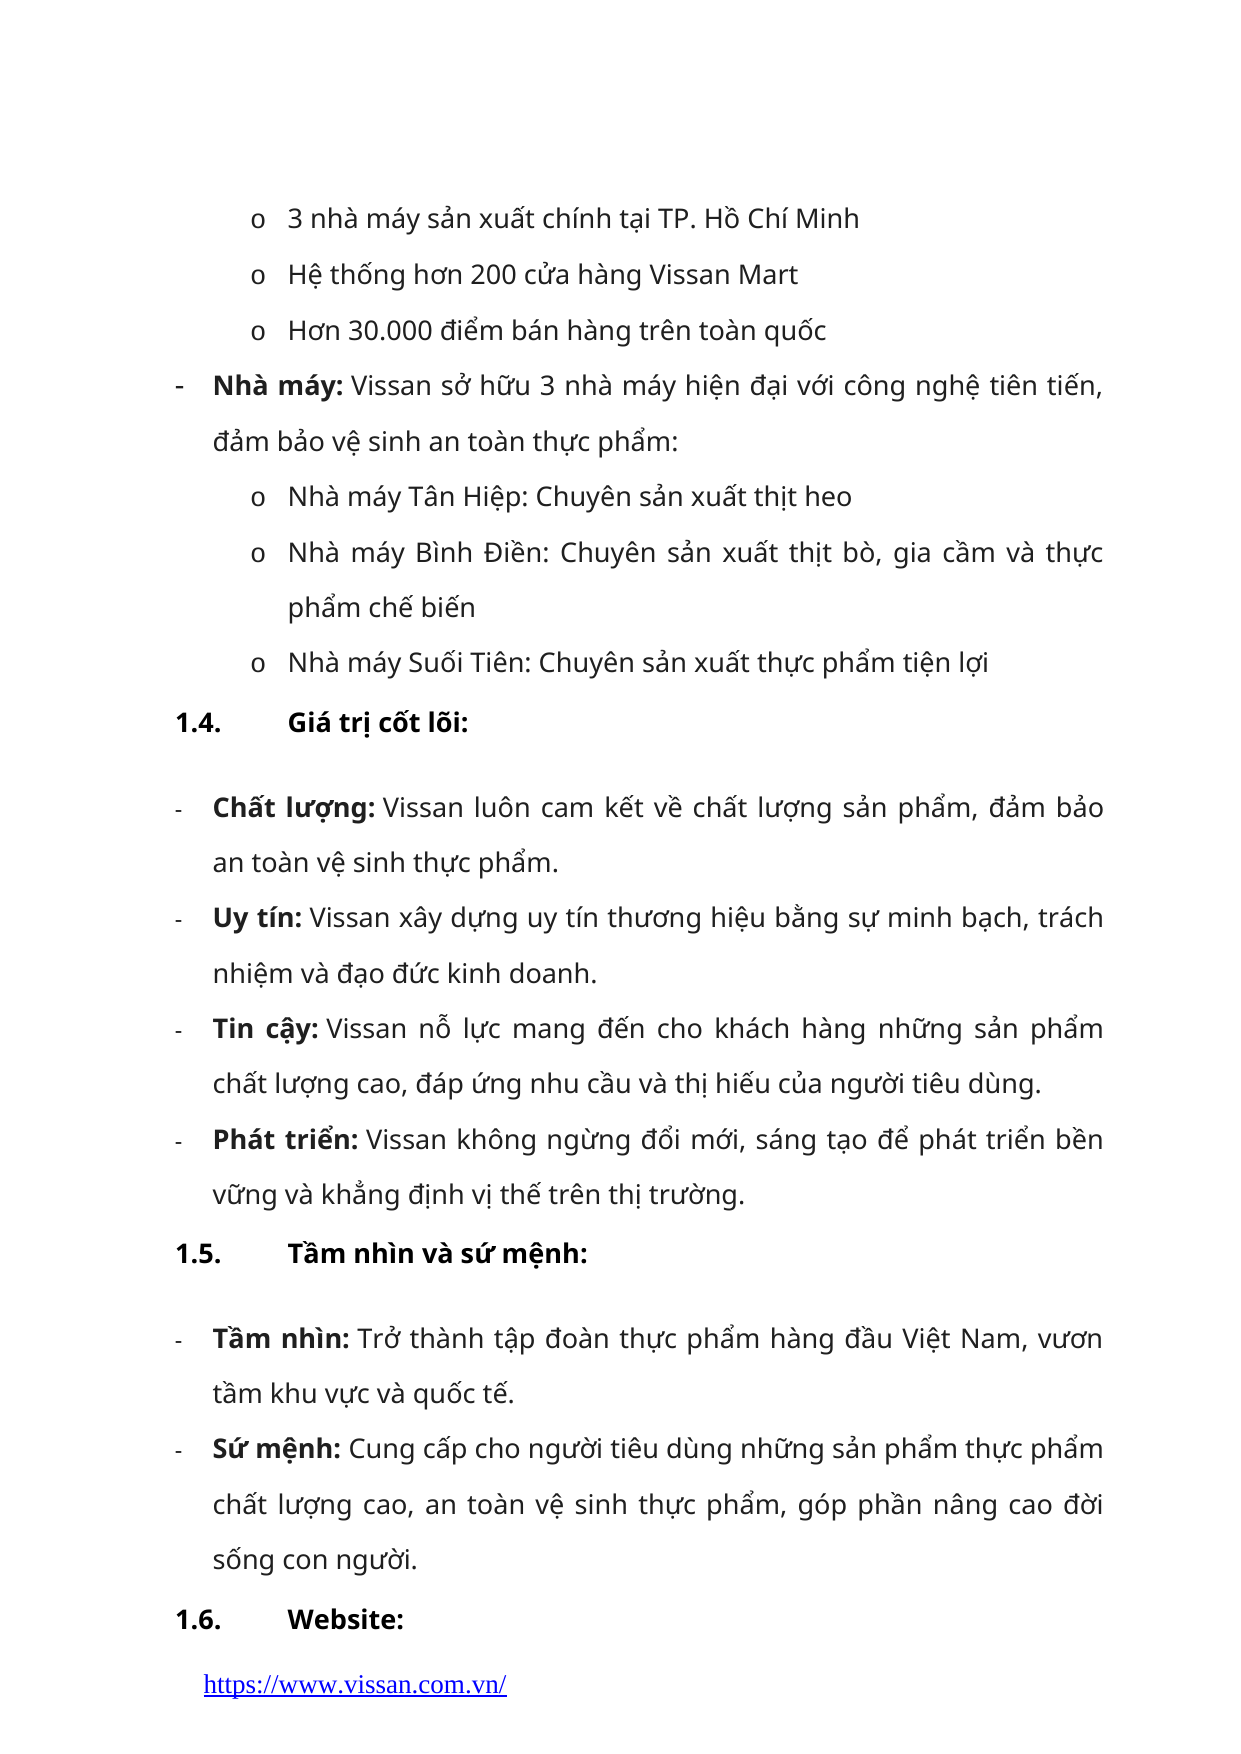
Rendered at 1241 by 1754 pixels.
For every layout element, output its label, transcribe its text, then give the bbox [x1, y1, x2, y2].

list Nhà máy: Vissan sở hữu 3 nhà máy hiện đại với công nghệ tiên tiến, đảm bảo vệ sinh an toàn thực phẩm: [175, 367, 1105, 459]
list Phát triển: Vissan không ngừng đổi mới, sáng tạo để phát triển bền vững và khẳng định vị thế trên thị trường. [175, 1120, 1105, 1212]
list Hệ thống hơn 200 cửa hàng Vissan Mart [250, 256, 1105, 293]
subtitle Website: [175, 1600, 1105, 1637]
text https://www.vissan.com.vn/ [137, 1668, 1105, 1699]
list Sứ mệnh: Cung cấp cho người tiêu dùng những sản phẩm thực phẩm chất lượng cao, an toàn vệ sinh thực phẩm, góp phần nâng cao đời sống con người. [175, 1430, 1105, 1577]
list Nhà máy Suối Tiên: Chuyên sản xuất thực phẩm tiện lợi [250, 644, 1105, 681]
list Uy tín: Vissan xây dựng uy tín thương hiệu bằng sự minh bạch, trách nhiệm và đạo đức kinh doanh. [175, 899, 1105, 991]
subtitle Giá trị cốt lõi: [175, 704, 1105, 741]
list Chất lượng: Vissan luôn cam kết về chất lượng sản phẩm, đảm bảo an toàn vệ sinh thực phẩm. [175, 788, 1105, 880]
list 3 nhà máy sản xuất chính tại TP. Hồ Chí Minh [250, 200, 1105, 237]
list Nhà máy Tân Hiệp: Chuyên sản xuất thịt heo [250, 477, 1105, 514]
list Tin cậy: Vissan nỗ lực mang đến cho khách hàng những sản phẩm chất lượng cao, đáp ứng nhu cầu và thị hiếu của người tiêu dùng. [175, 1009, 1105, 1102]
list Tầm nhìn: Trở thành tập đoàn thực phẩm hàng đầu Việt Nam, vươn tầm khu vực và quốc tế. [175, 1319, 1105, 1412]
list Nhà máy Bình Điền: Chuyên sản xuất thịt bò, gia cầm và thực phẩm chế biến [250, 533, 1105, 626]
list Hơn 30.000 điểm bán hàng trên toàn quốc [250, 311, 1105, 348]
subtitle Tầm nhìn và sứ mệnh: [175, 1235, 1105, 1272]
